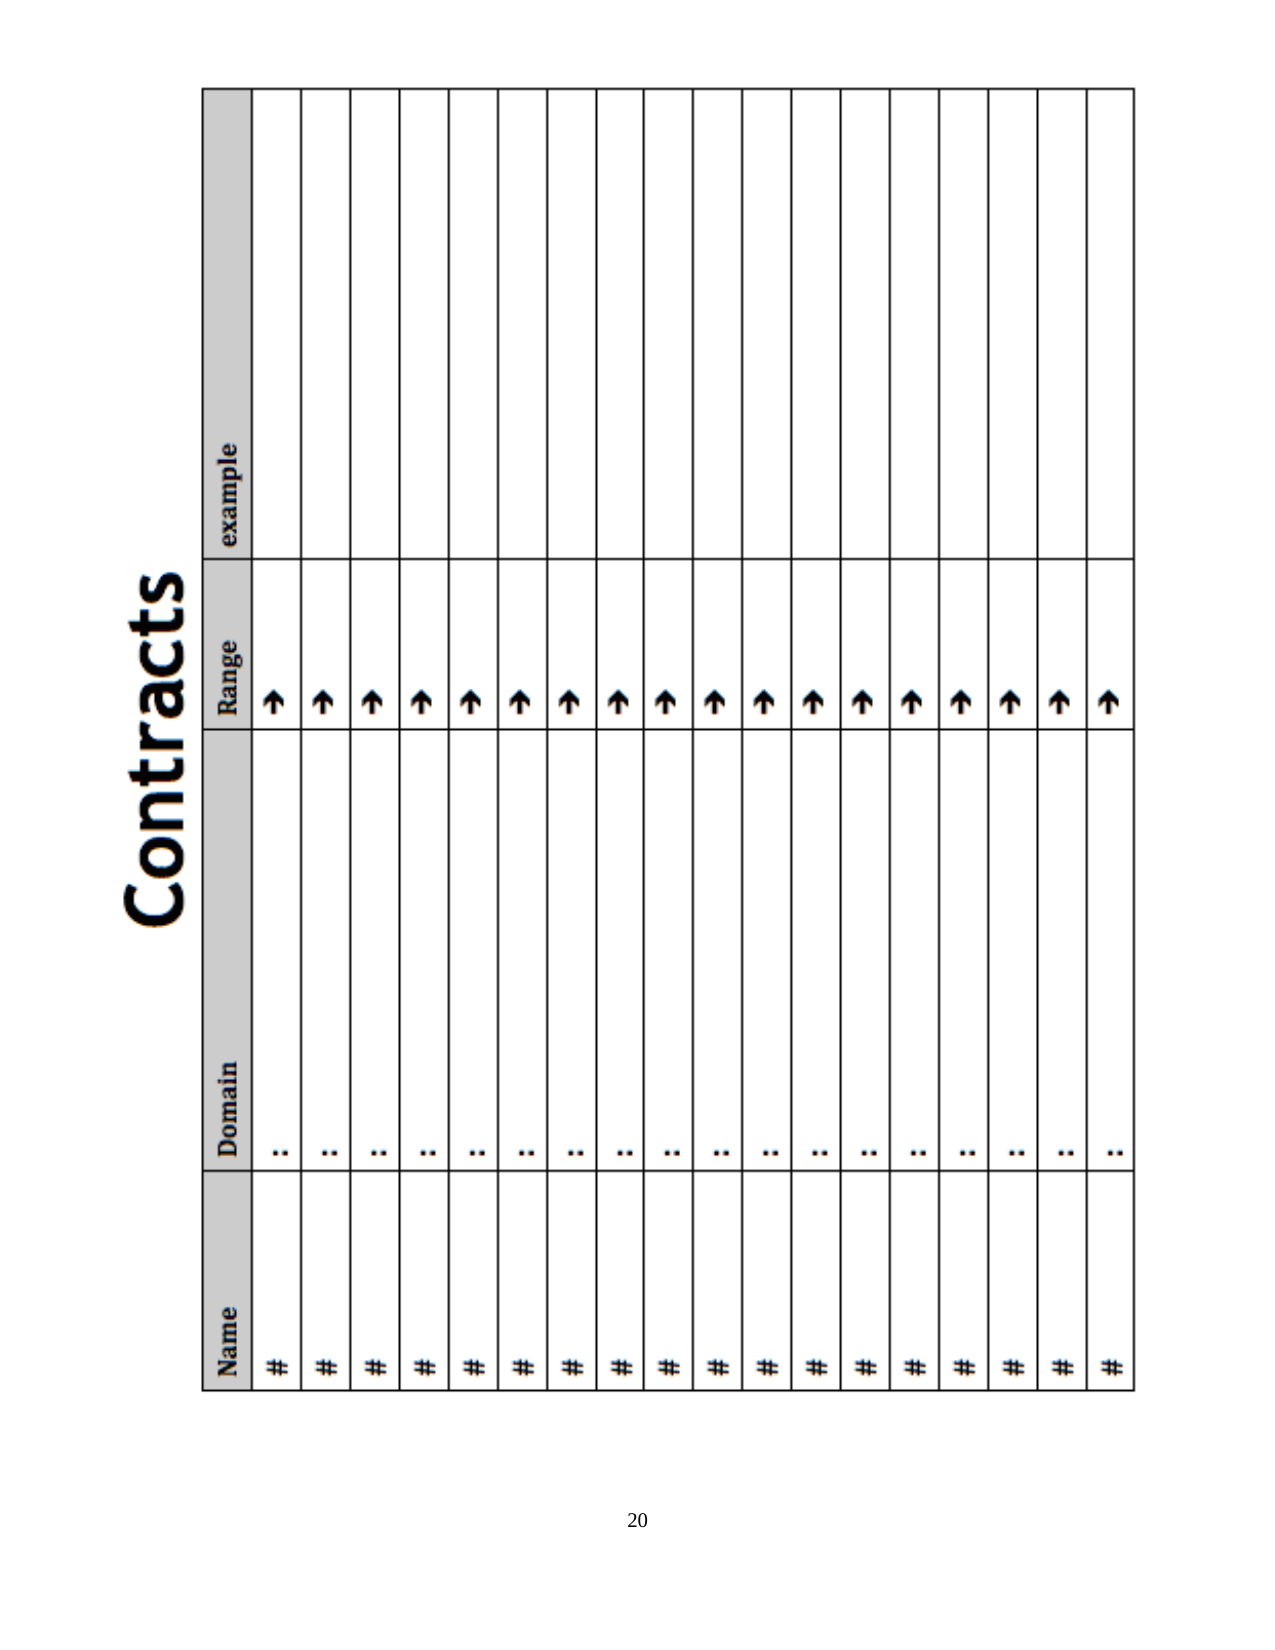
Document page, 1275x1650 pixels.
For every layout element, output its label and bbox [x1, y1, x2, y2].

picture [118, 75, 1156, 1427]
